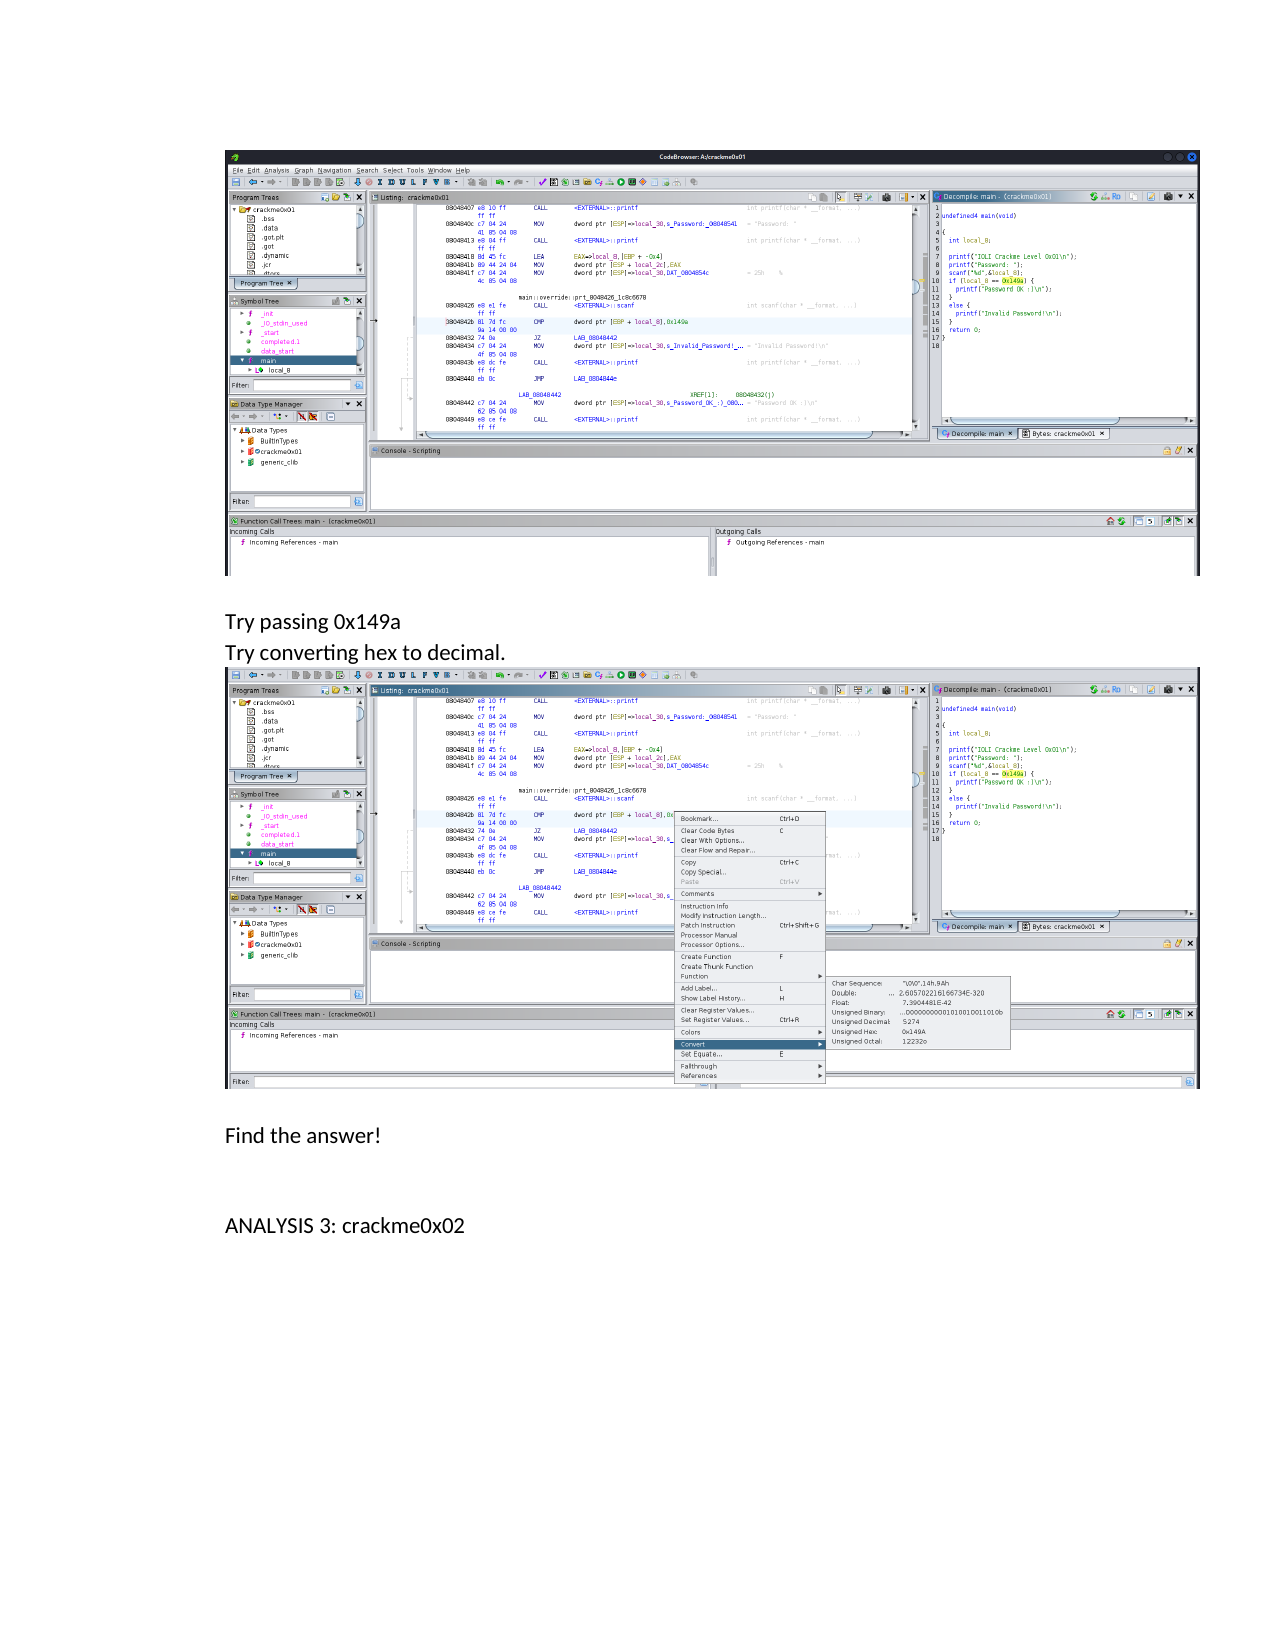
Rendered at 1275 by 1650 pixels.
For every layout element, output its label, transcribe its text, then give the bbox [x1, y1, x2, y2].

picture [225, 667, 1200, 1089]
list Find the answer! [225, 1121, 1125, 1149]
list Try converting hex to decimal. [225, 638, 1125, 666]
picture [225, 150, 1200, 576]
list ANALYSIS 3: crackme0x02 [225, 1211, 1125, 1239]
list Try passing 0x149a [225, 607, 1125, 635]
